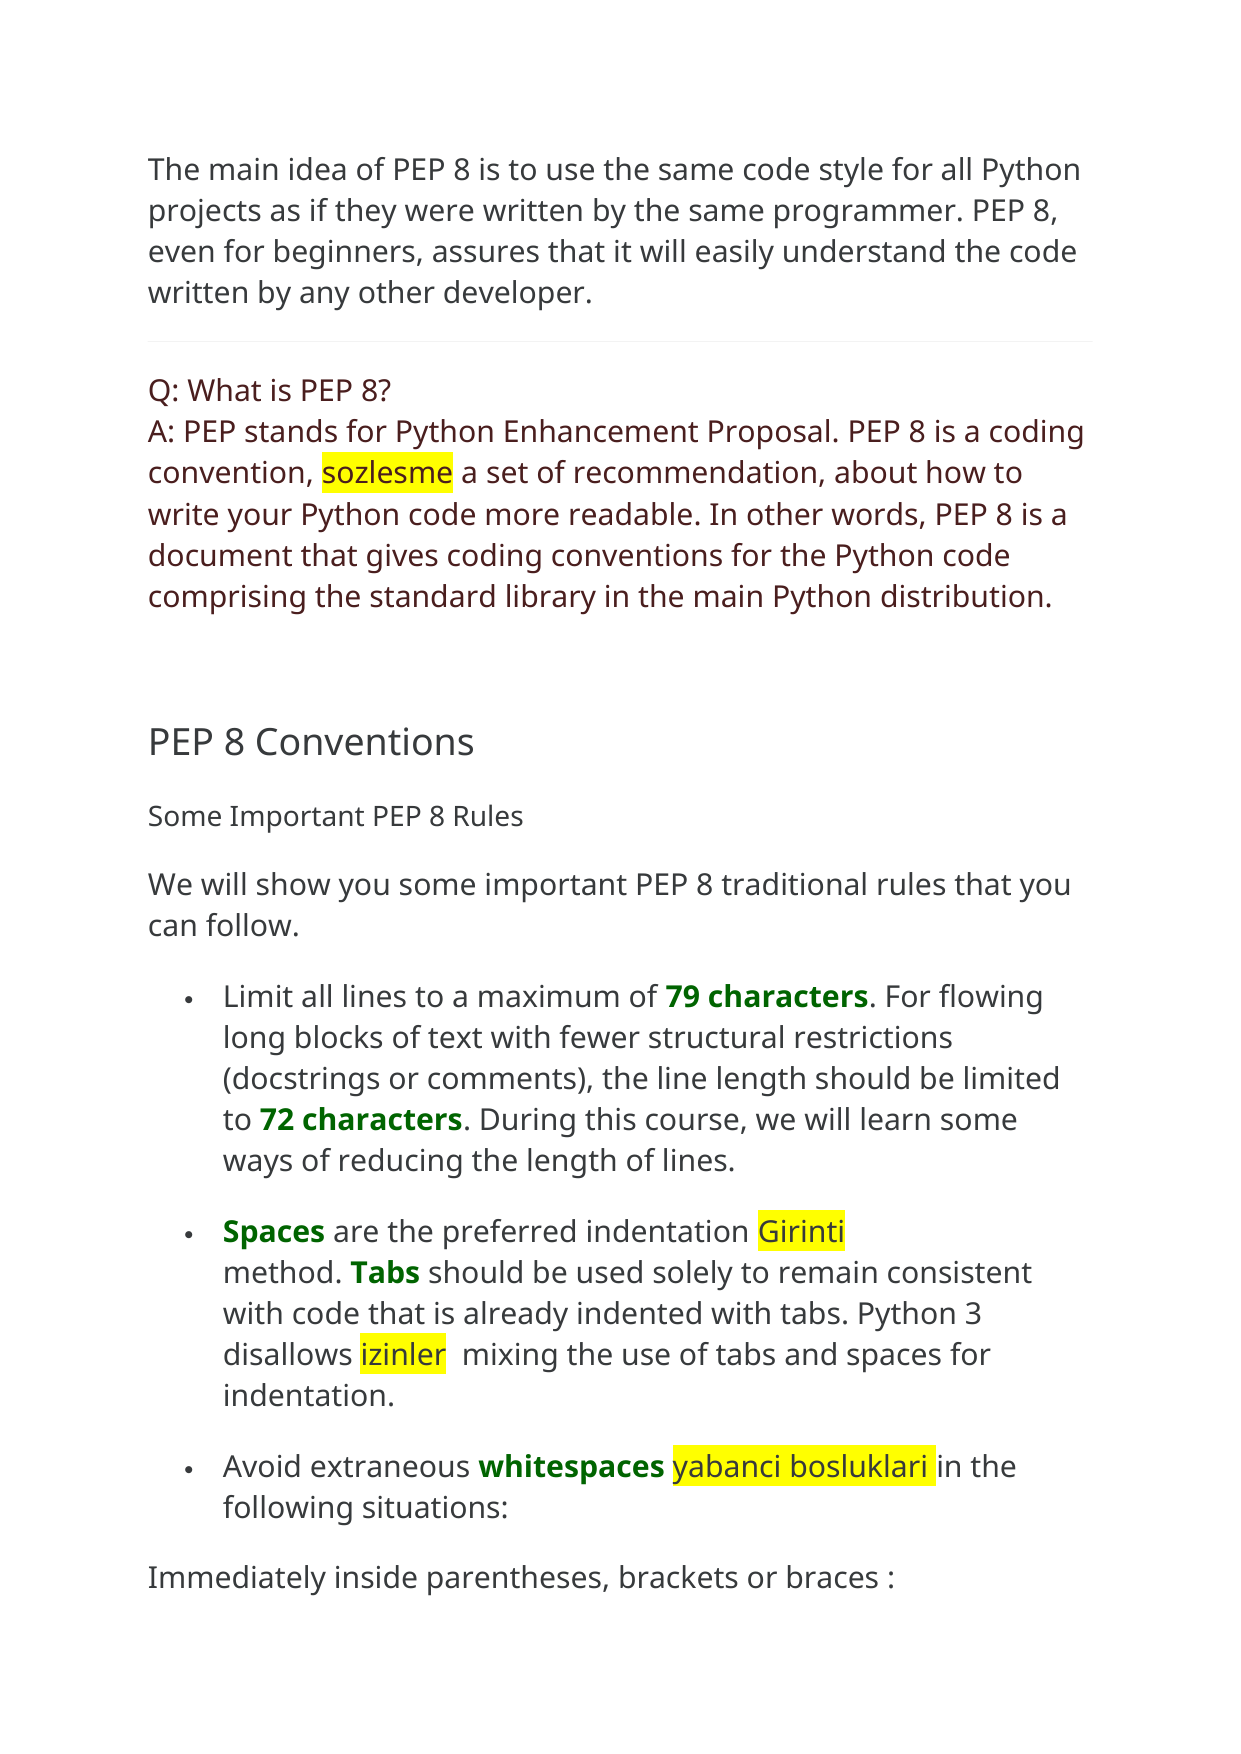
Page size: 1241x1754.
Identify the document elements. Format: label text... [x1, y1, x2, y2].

text Immediately inside parentheses, brackets or braces : [148, 1556, 1093, 1597]
subtitle Some Important PEP 8 Rules [148, 796, 1093, 834]
text We will show you some important PEP 8 traditional rules that you can follow. [148, 863, 1093, 946]
list Spaces are the preferred indentation Girinti method. Tabs should be used solely to remain consistent with code that is already indented with tabs. Python 3 disallows izinler mixing the use of tabs and spaces for indentation. [185, 1210, 1093, 1416]
subtitle PEP 8 Conventions [148, 716, 1093, 767]
list Avoid extraneous whitespaces yabanci bosluklari in the following situations: [185, 1445, 1093, 1527]
list Limit all lines to a maximum of 79 characters. For flowing long blocks of text with fewer structural restrictions (docstrings or comments), the line length should be limited to 72 characters. During this course, we will learn some ways of reducing the length of lines. [185, 975, 1093, 1181]
text The main idea of PEP 8 is to use the same code style for all Python projects as if they were written by the same programmer. PEP 8, even for beginners, assures that it will easily understand the code written by any other developer. [148, 148, 1093, 312]
text Q: What is PEP 8? A: PEP stands for Python Enhancement Proposal. PEP 8 is a coding convention, sozlesme a set of recommendation, about how to write your Python code more readable. In other words, PEP 8 is a document that gives coding conventions for the Python code comprising the standard library in the main Python distribution. [148, 369, 1093, 616]
